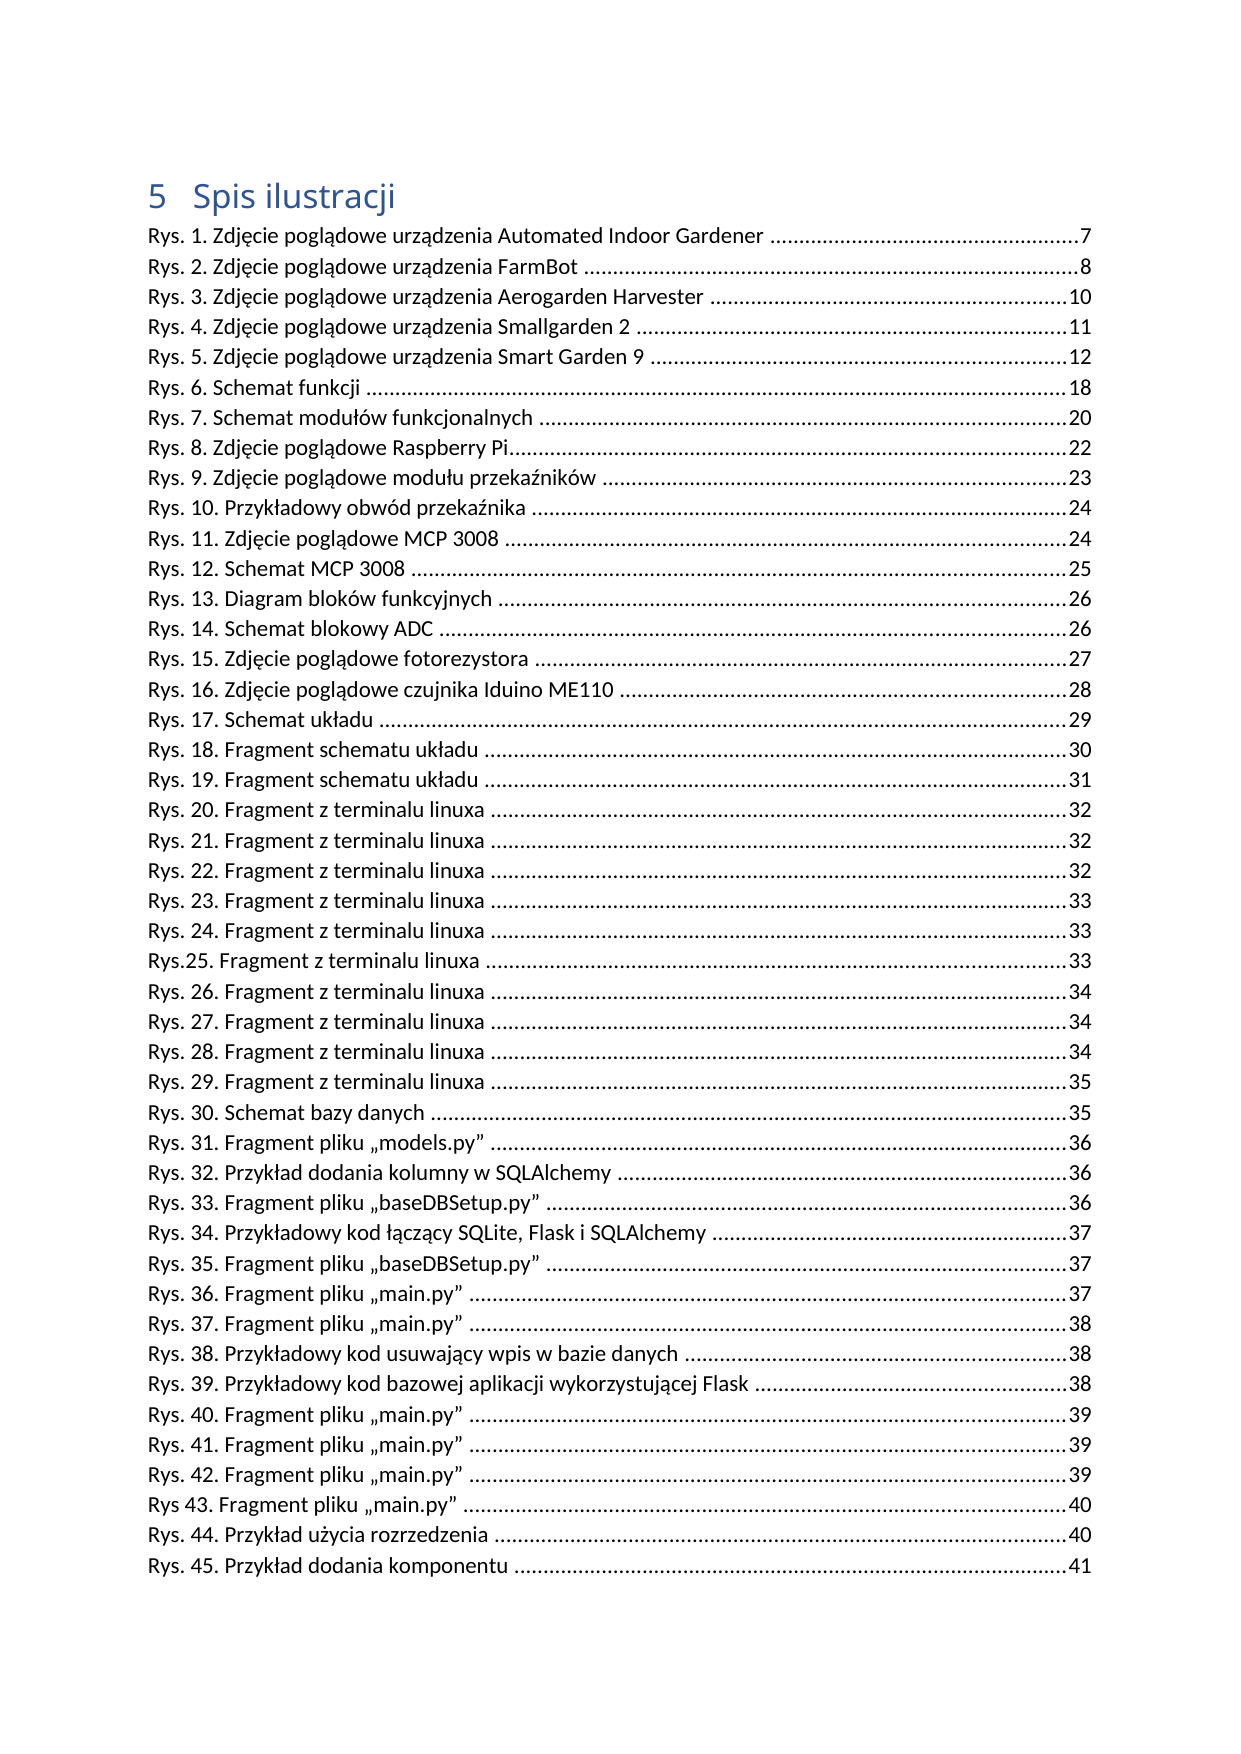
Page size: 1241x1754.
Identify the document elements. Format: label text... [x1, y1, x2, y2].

text Rys. 10. Przykładowy obwód przekaźnika 24 [148, 493, 1093, 521]
text Rys. 27. Fragment z terminalu linuxa 34 [148, 1007, 1093, 1035]
text Rys. 20. Fragment z terminalu linuxa 32 [148, 796, 1093, 823]
text Rys. 14. Schemat blokowy ADC 26 [148, 614, 1093, 642]
text Rys. 4. Zdjęcie poglądowe urządzenia Smallgarden 2 11 [148, 312, 1093, 340]
text Rys. 28. Fragment z terminalu linuxa 34 [148, 1037, 1093, 1065]
text Rys. 15. Zdjęcie poglądowe fotorezystora 27 [148, 644, 1093, 672]
text Rys. 17. Schemat układu 29 [148, 705, 1093, 733]
subtitle Spis ilustracji [148, 173, 1093, 218]
text Rys. 39. Przykładowy kod bazowej aplikacji wykorzystującej Flask 38 [148, 1369, 1093, 1397]
text Rys. 32. Przykład dodania kolumny w SQLAlchemy 36 [148, 1158, 1093, 1186]
text Rys. 19. Fragment schematu układu 31 [148, 765, 1093, 793]
text Rys.25. Fragment z terminalu linuxa 33 [148, 947, 1093, 974]
text Rys. 12. Schemat MCP 3008 25 [148, 554, 1093, 582]
text Rys. 26. Fragment z terminalu linuxa 34 [148, 977, 1093, 1005]
text Rys. 29. Fragment z terminalu linuxa 35 [148, 1067, 1093, 1095]
text Rys. 24. Fragment z terminalu linuxa 33 [148, 916, 1093, 944]
text Rys. 45. Przykład dodania komponentu 41 [148, 1551, 1093, 1579]
text Rys. 11. Zdjęcie poglądowe MCP 3008 24 [148, 524, 1093, 552]
text Rys. 21. Fragment z terminalu linuxa 32 [148, 826, 1093, 854]
text Rys. 37. Fragment pliku „main.py” 38 [148, 1309, 1093, 1337]
text Rys. 18. Fragment schematu układu 30 [148, 735, 1093, 763]
text Rys. 31. Fragment pliku „models.py” 36 [148, 1128, 1093, 1156]
text Rys. 3. Zdjęcie poglądowe urządzenia Aerogarden Harvester 10 [148, 282, 1093, 310]
text Rys. 6. Schemat funkcji 18 [148, 373, 1093, 401]
text Rys 43. Fragment pliku „main.py” 40 [148, 1490, 1093, 1518]
text Rys. 40. Fragment pliku „main.py” 39 [148, 1400, 1093, 1428]
text Rys. 8. Zdjęcie poglądowe Raspberry Pi 22 [148, 433, 1093, 461]
text Rys. 16. Zdjęcie poglądowe czujnika Iduino ME110 28 [148, 675, 1093, 703]
text Rys. 30. Schemat bazy danych 35 [148, 1098, 1093, 1126]
text Rys. 22. Fragment z terminalu linuxa 32 [148, 856, 1093, 884]
text Rys. 44. Przykład użycia rozrzedzenia 40 [148, 1521, 1093, 1548]
text Rys. 5. Zdjęcie poglądowe urządzenia Smart Garden 9 12 [148, 342, 1093, 370]
text Rys. 42. Fragment pliku „main.py” 39 [148, 1460, 1093, 1488]
text Rys. 23. Fragment z terminalu linuxa 33 [148, 886, 1093, 914]
text Rys. 38. Przykładowy kod usuwający wpis w bazie danych 38 [148, 1339, 1093, 1367]
text Rys. 35. Fragment pliku „baseDBSetup.py” 37 [148, 1249, 1093, 1277]
text Rys. 2. Zdjęcie poglądowe urządzenia FarmBot 8 [148, 252, 1093, 280]
text Rys. 34. Przykładowy kod łączący SQLite, Flask i SQLAlchemy 37 [148, 1218, 1093, 1246]
text Rys. 13. Diagram bloków funkcyjnych 26 [148, 584, 1093, 612]
text Rys. 7. Schemat modułów funkcjonalnych 20 [148, 403, 1093, 431]
text Rys. 1. Zdjęcie poglądowe urządzenia Automated Indoor Gardener 7 [148, 222, 1093, 249]
text Rys. 36. Fragment pliku „main.py” 37 [148, 1279, 1093, 1307]
text Rys. 9. Zdjęcie poglądowe modułu przekaźników 23 [148, 463, 1093, 491]
text Rys. 41. Fragment pliku „main.py” 39 [148, 1430, 1093, 1458]
text Rys. 33. Fragment pliku „baseDBSetup.py” 36 [148, 1188, 1093, 1216]
